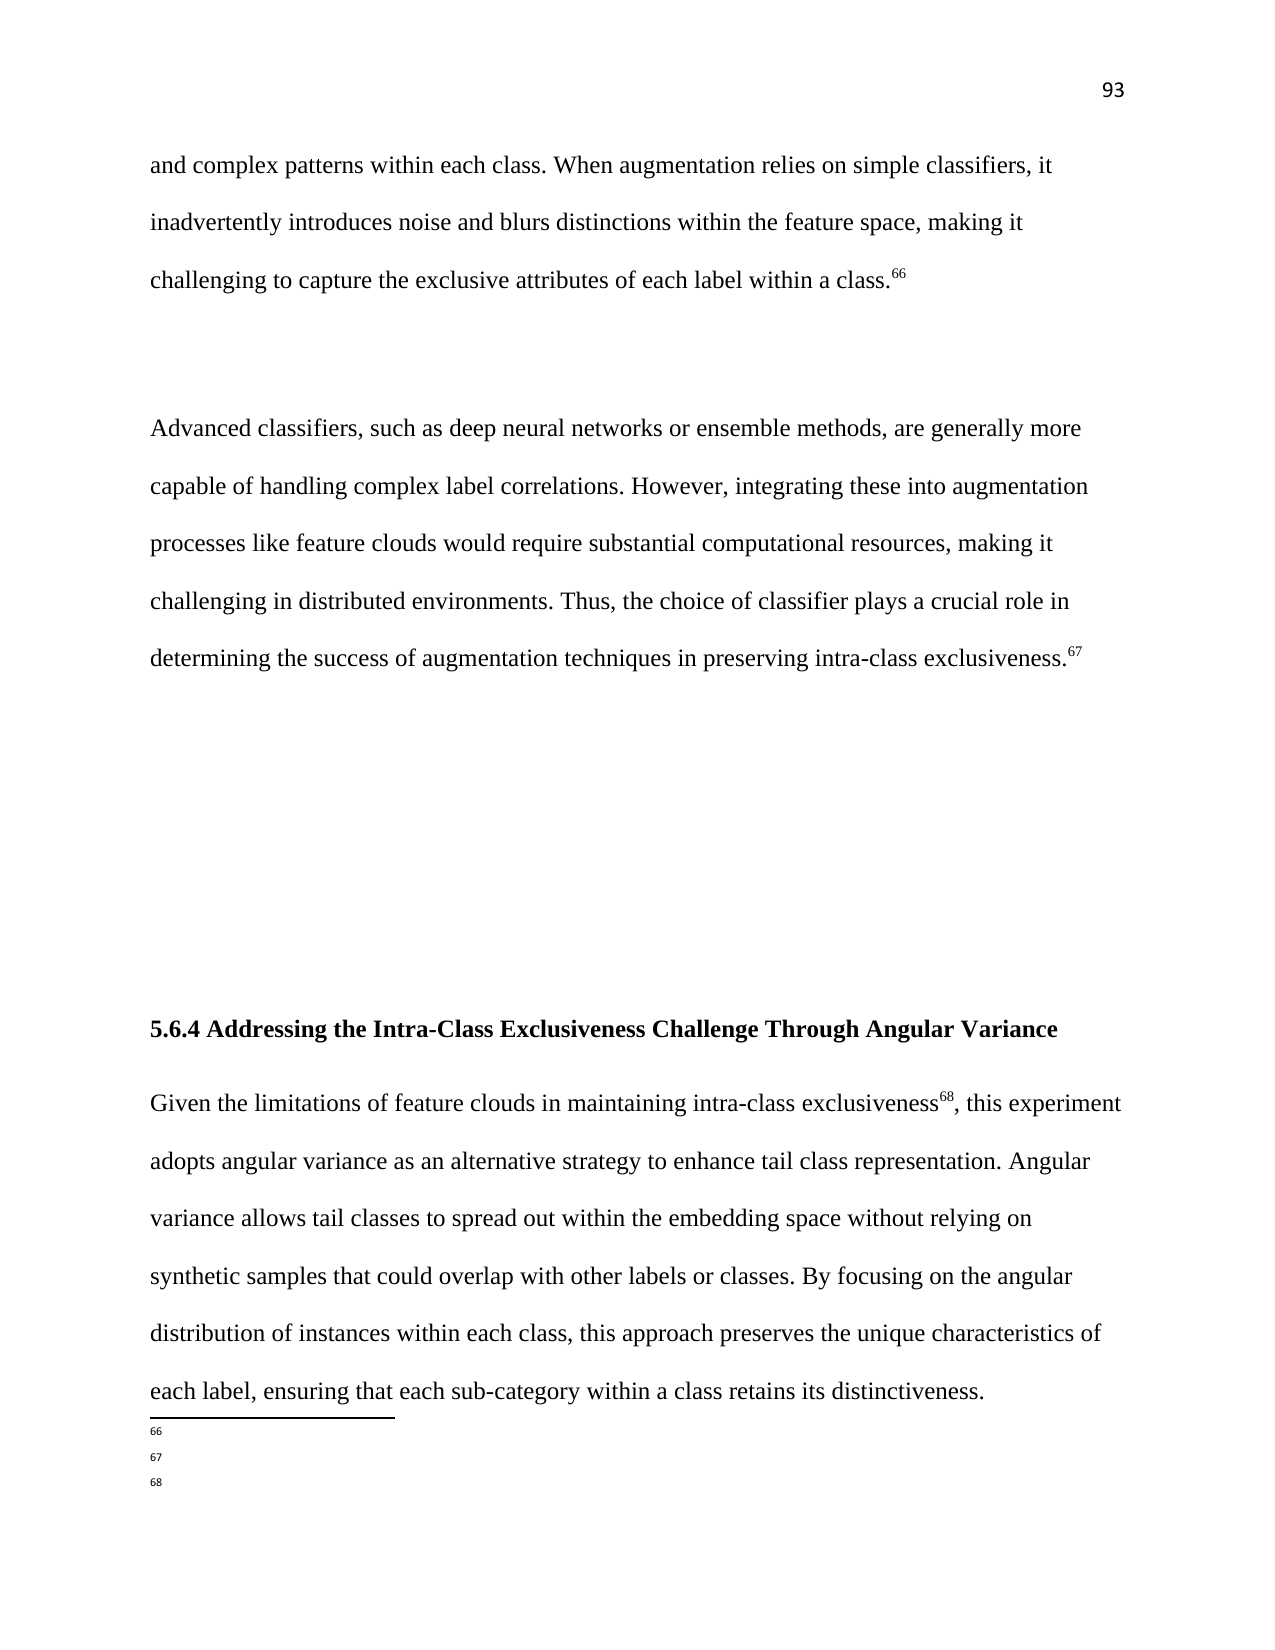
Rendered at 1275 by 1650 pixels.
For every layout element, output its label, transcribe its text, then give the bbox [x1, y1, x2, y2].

text Advanced classifiers, such as deep neural networks or ensemble methods, are generally more capable of handling complex label correlations. However, integrating these into augmentation processes like feature clouds would require substantial computational resources, making it challenging in distributed environments. Thus, the choice of classifier plays a crucial role in determining the success of augmentation techniques in preserving intra-class exclusiveness. [150, 413, 1125, 672]
text Given the limitations of feature clouds in maintaining intra-class exclusiveness, this experiment adopts angular variance as an alternative strategy to enhance tail class representation. Angular variance allows tail classes to spread out within the embedding space without relying on synthetic samples that could overlap with other labels or classes. By focusing on the angular distribution of instances within each class, this approach preserves the unique characteristics of each label, ensuring that each sub-category within a class retains its distinctiveness. [150, 1088, 1125, 1404]
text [150, 150, 1125, 294]
text 5.6.4 Addressing the Intra-Class Exclusiveness Challenge Through Angular Variance [150, 1014, 1125, 1043]
